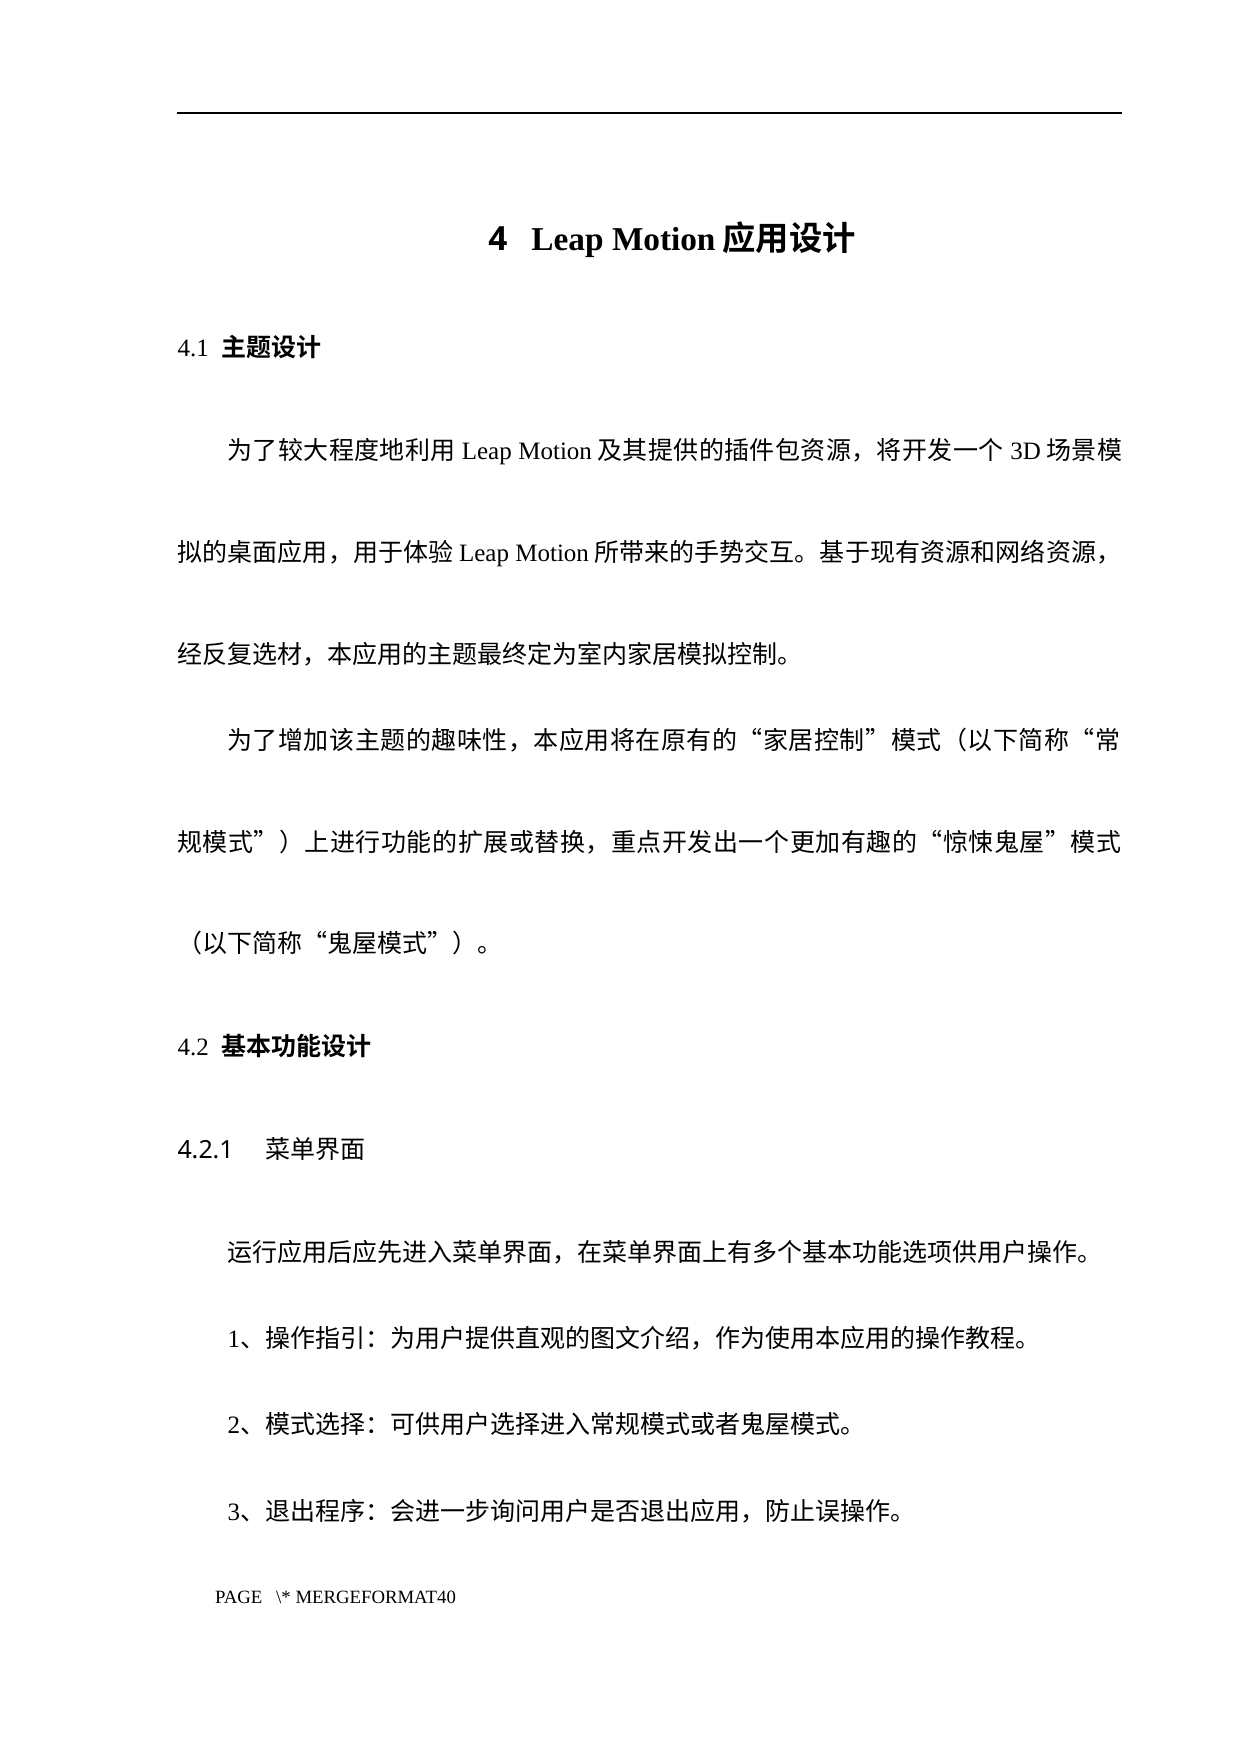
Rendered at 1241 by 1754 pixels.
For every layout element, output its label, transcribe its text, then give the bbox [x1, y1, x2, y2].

text 为了较大程度地利用Leap Motion及其提供的插件包资源，将开发一个3D场景模拟的桌面应用，用于体验Leap Motion所带来的手势交互。基于现有资源和网络资源，经反复选材，本应用的主题最终定为室内家居模拟控制。 [177, 414, 1122, 686]
text 为了增加该主题的趣味性，本应用将在原有的“家居控制”模式（以下简称“常规模式”）上进行功能的扩展或替换，重点开发出一个更加有趣的“惊悚鬼屋”模式（以下简称“鬼屋模式”）。 [177, 704, 1122, 976]
subtitle 主题设计 [177, 311, 1122, 379]
subtitle Leap Motion应用设计 [221, 202, 1122, 270]
text 运行应用后应先进入菜单界面，在菜单界面上有多个基本功能选项供用户操作。 [177, 1217, 1122, 1285]
list 退出程序：会进一步询问用户是否退出应用，防止误操作。 [177, 1475, 1122, 1543]
subtitle 基本功能设计 [177, 1011, 1122, 1079]
subtitle 菜单界面 [177, 1114, 1122, 1182]
list 模式选择：可供用户选择进入常规模式或者鬼屋模式。 [177, 1389, 1122, 1457]
list 操作指引：为用户提供直观的图文介绍，作为使用本应用的操作教程。 [177, 1303, 1122, 1371]
